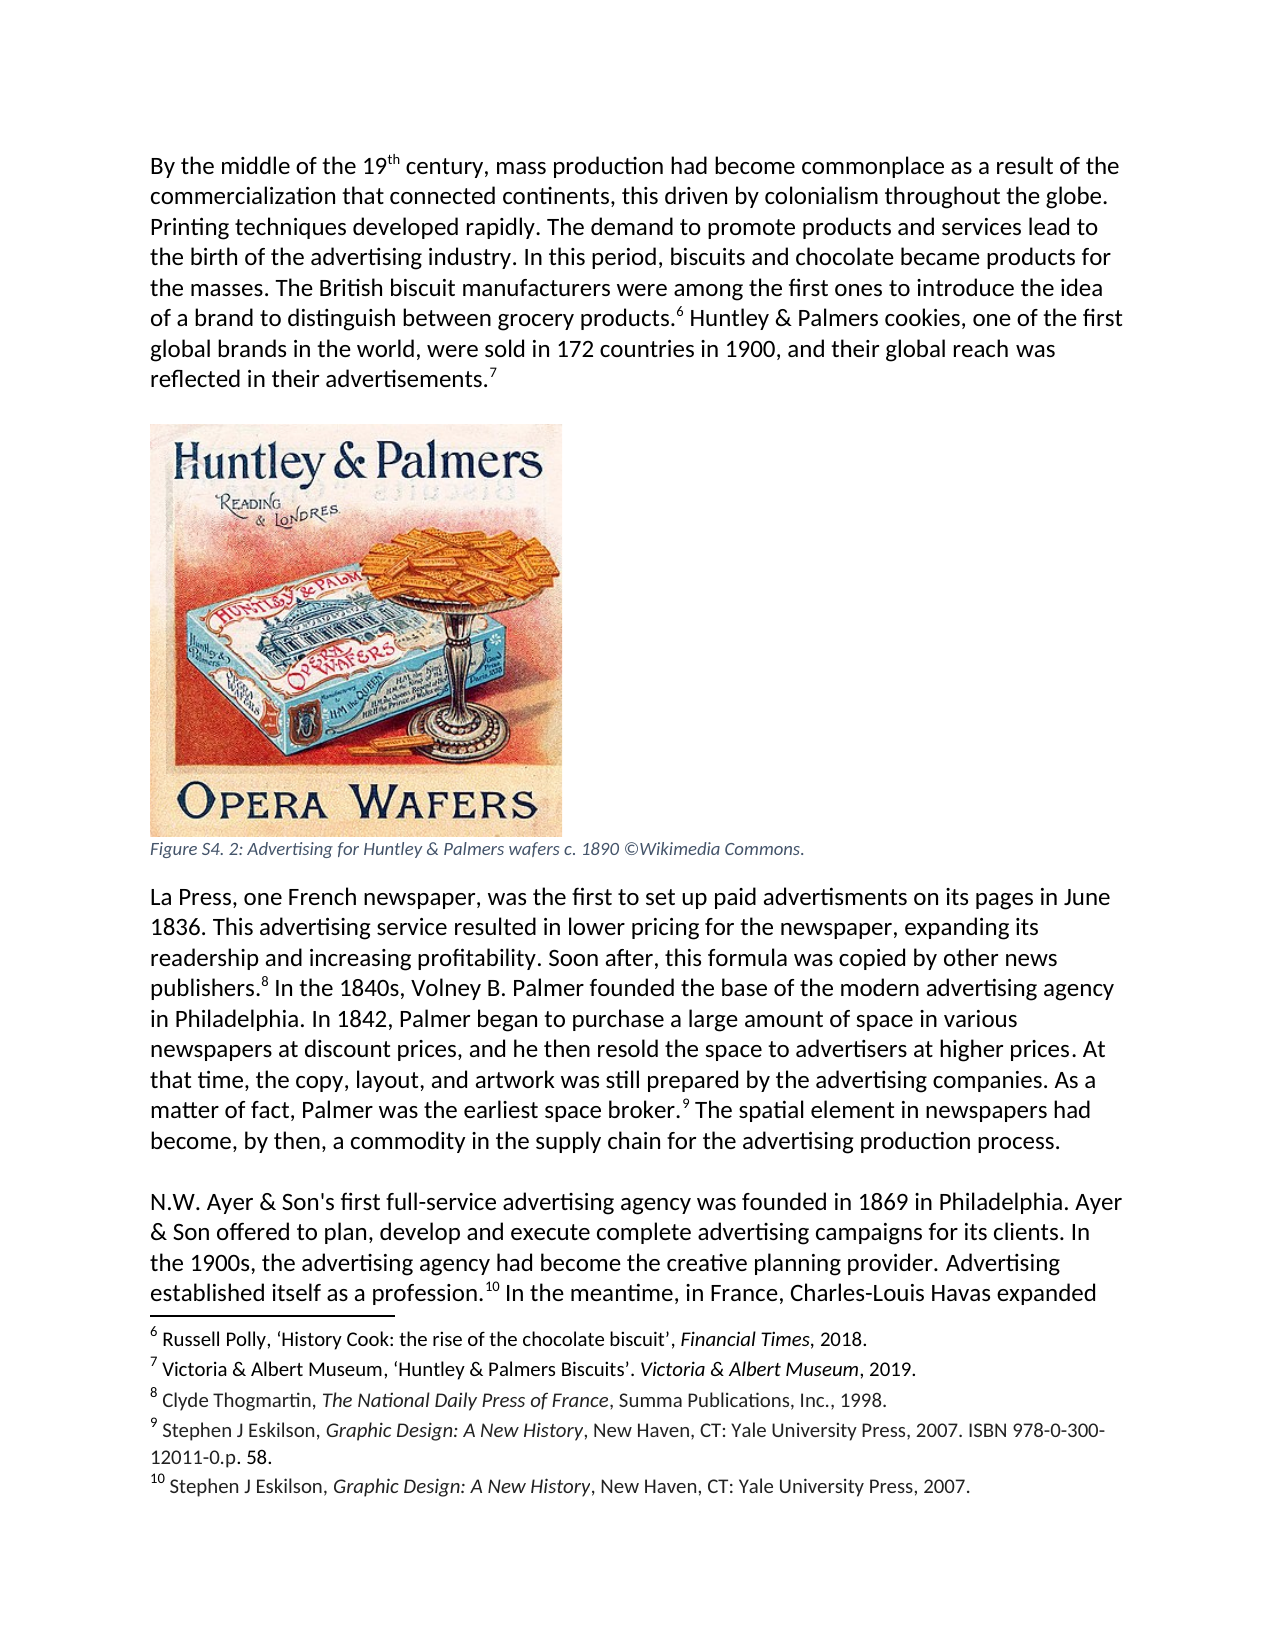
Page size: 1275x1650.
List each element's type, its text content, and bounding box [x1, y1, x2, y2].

text La Press, one French newspaper, was the first to set up paid advertisments on its pages in June 1836. This advertising service resulted in lower pricing for the newspaper, expanding its readership and increasing profitability. Soon after, this formula was copied by other news publishers. In the 1840s, Volney B. Palmer founded the base of the modern advertising agency in Philadelphia. In 1842, Palmer began to purchase a large amount of space in various newspapers at discount prices, and he then resold the space to advertisers at higher prices. At that time, the copy, layout, and artwork was still prepared by the advertising companies. As a matter of fact, Palmer was the earliest space broker. The spatial element in newspapers had become, by then, a commodity in the supply chain for the advertising production process. [150, 881, 1125, 1155]
text Figure S4. 2: Advertising for Huntley & Palmers wafers c. 1890 ©Wikimedia Commons. [150, 837, 1125, 860]
picture [150, 424, 563, 837]
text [150, 1186, 1125, 1308]
text By the middle of the 19th century, mass production had become commonplace as a result of the commercialization that connected continents, this driven by colonialism throughout the globe. Printing techniques developed rapidly. The demand to promote products and services lead to the birth of the advertising industry. In this period, biscuits and chocolate became products for the masses. The British biscuit manufacturers were among the first ones to introduce the idea of a brand to distinguish between grocery products. Huntley & Palmers cookies, one of the first global brands in the world, were sold in 172 countries in 1900, and their global reach was reflected in their advertisements. [150, 150, 1125, 394]
